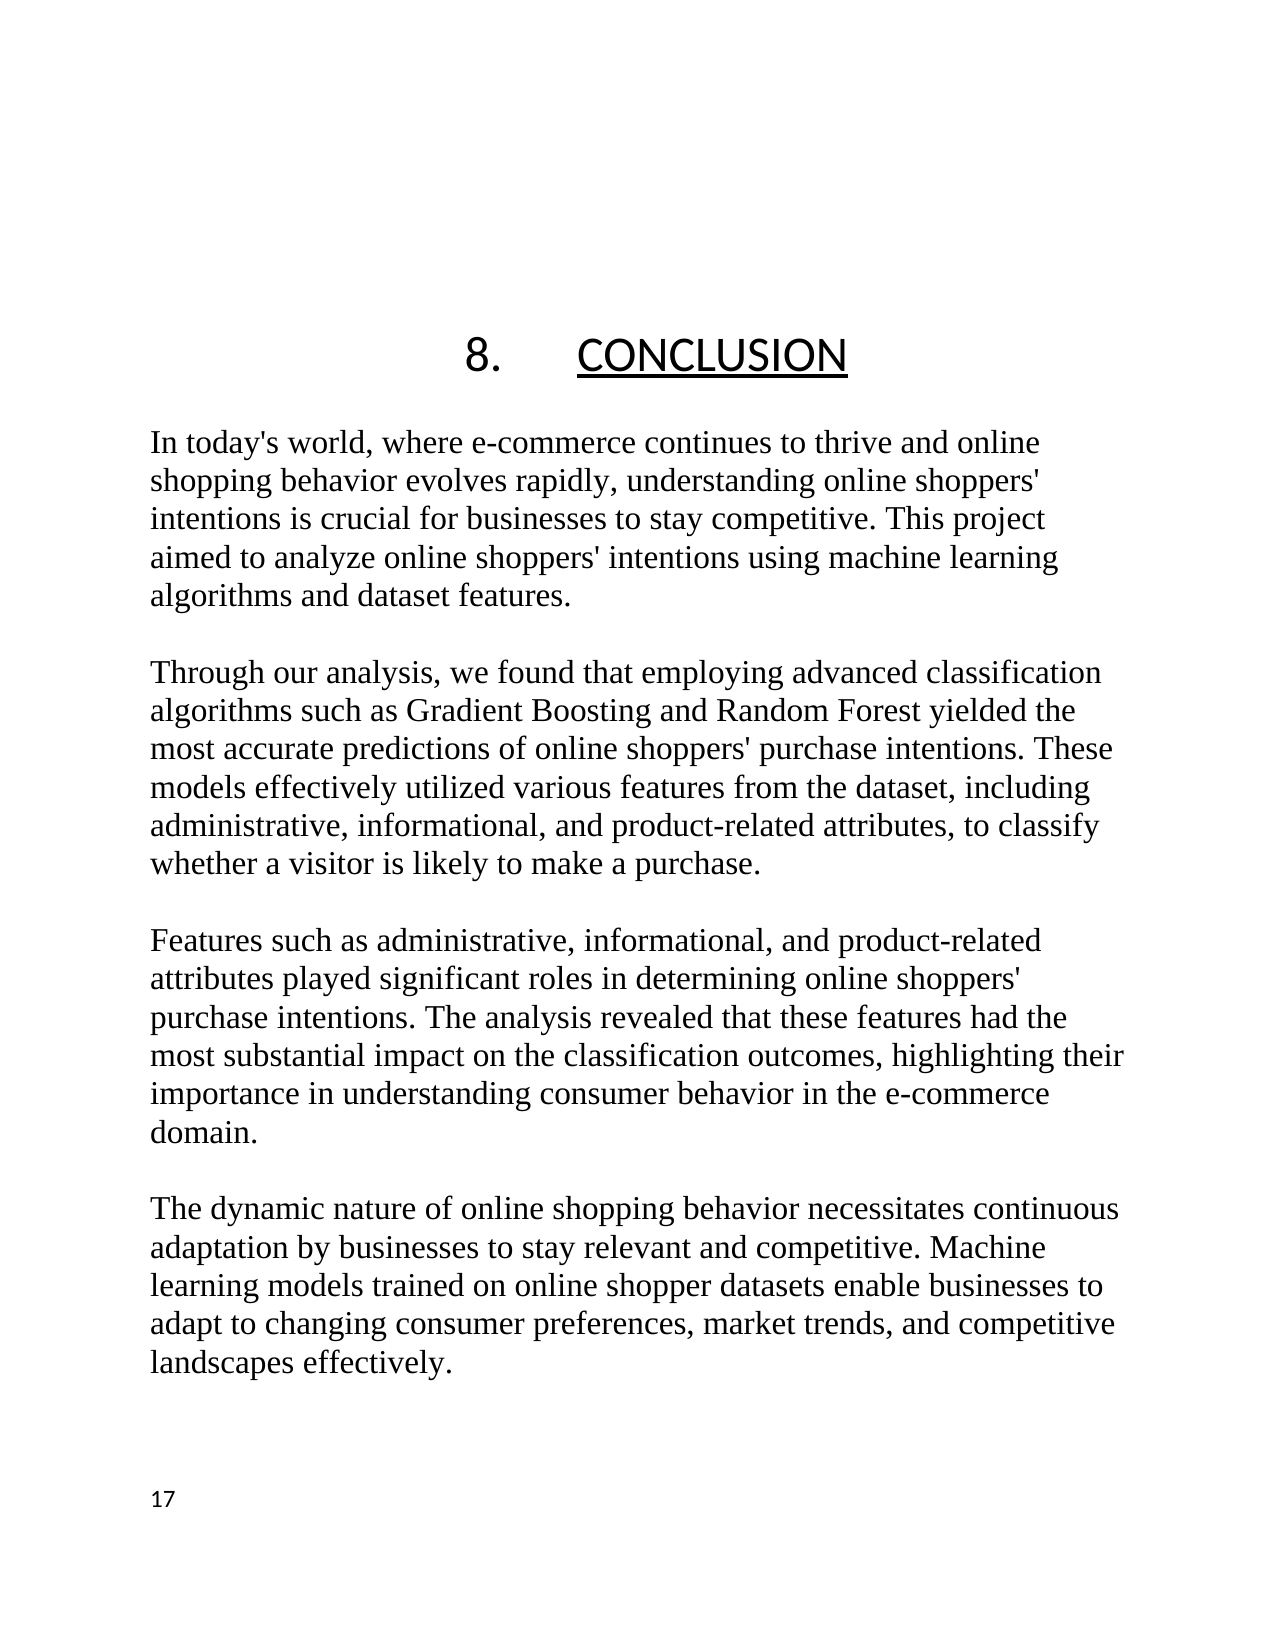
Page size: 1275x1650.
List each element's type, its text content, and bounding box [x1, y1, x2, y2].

text Through our analysis, we found that employing advanced classification algorithms such as Gradient Boosting and Random Forest yielded the most accurate predictions of online shoppers' purchase intentions. These models effectively utilized various features from the dataset, including administrative, informational, and product-related attributes, to classify whether a visitor is likely to make a purchase. [150, 652, 1125, 882]
text The dynamic nature of online shopping behavior necessitates continuous adaptation by businesses to stay relevant and competitive. Machine learning models trained on online shopper datasets enable businesses to adapt to changing consumer preferences, market trends, and competitive landscapes effectively. [150, 1188, 1125, 1380]
text In today's world, where e-commerce continues to thrive and online shopping behavior evolves rapidly, understanding online shoppers' intentions is crucial for businesses to stay competitive. This project aimed to analyze online shoppers' intentions using machine learning algorithms and dataset features. [150, 422, 1125, 613]
list CONCLUSION [187, 322, 1125, 383]
text Features such as administrative, informational, and product-related attributes played significant roles in determining online shoppers' purchase intentions. The analysis revealed that these features had the most substantial impact on the classification outcomes, highlighting their importance in understanding consumer behavior in the e-commerce domain. [150, 920, 1125, 1150]
